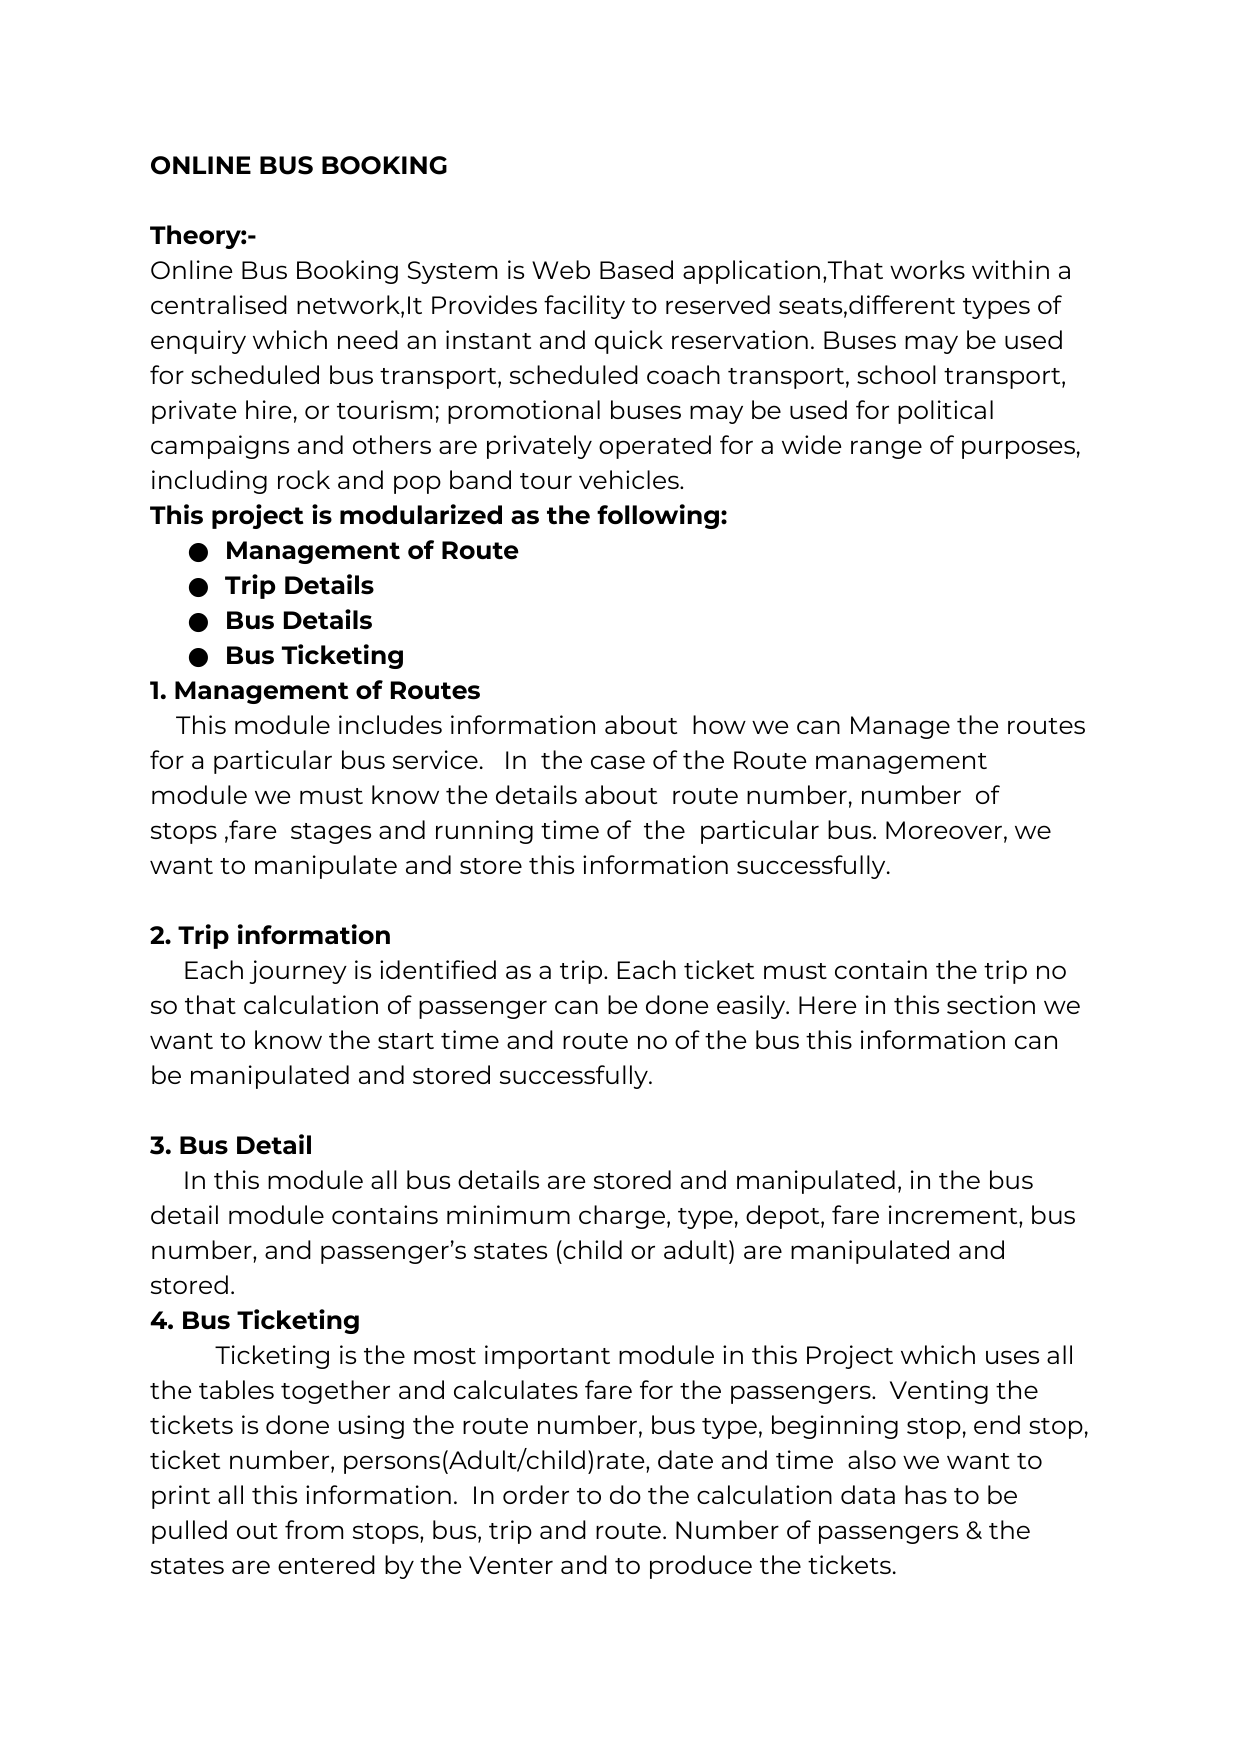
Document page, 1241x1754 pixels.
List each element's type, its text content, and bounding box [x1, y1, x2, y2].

text In this module all bus details are stored and manipulated, in the bus detail module contains minimum charge, type, depot, fare increment, bus number, and passenger’s states (child or adult) are manipulated and stored. [150, 1165, 1090, 1301]
text 2. Trip information [150, 920, 1090, 951]
text This project is modularized as the following: [150, 500, 1090, 531]
text Ticketing is the most important module in this Project which uses all the tables together and calculates fare for the passengers. Venting the tickets is done using the route number, bus type, beginning stop, end stop, ticket number, persons(Adult/child)rate, date and time also we want to print all this information. In order to do the calculation data has to be pulled out from stops, bus, trip and route. Number of passengers & the states are entered by the Venter and to produce the tickets. [150, 1340, 1090, 1581]
text 1. Management of Routes [150, 675, 1090, 706]
text Theory:- [150, 220, 1090, 251]
text 4. Bus Ticketing [150, 1305, 1090, 1336]
text ONLINE BUS BOOKING [150, 150, 1090, 181]
text Online Bus Booking System is Web Based application,That works within a centralised network,It Provides facility to reserved seats,different types of enquiry which need an instant and quick reservation. Buses may be used for scheduled bus transport, scheduled coach transport, school transport, private hire, or tourism; promotional buses may be used for political campaigns and others are privately operated for a wide range of purposes, including rock and pop band tour vehicles. [150, 255, 1090, 496]
list Trip Details [187, 570, 1090, 601]
text 3. Bus Detail [150, 1130, 1090, 1161]
text This module includes information about how we can Manage the routes for a particular bus service. In the case of the Route management module we must know the details about route number, number of stops ,fare stages and running time of the particular bus. Moreover, we want to manipulate and store this information successfully. [150, 710, 1090, 881]
list Management of Route [187, 535, 1090, 566]
list Bus Ticketing [187, 640, 1090, 671]
text Each journey is identified as a trip. Each ticket must contain the trip no so that calculation of passenger can be done easily. Here in this section we want to know the start time and route no of the bus this information can be manipulated and stored successfully. [150, 955, 1090, 1091]
list Bus Details [187, 605, 1090, 636]
